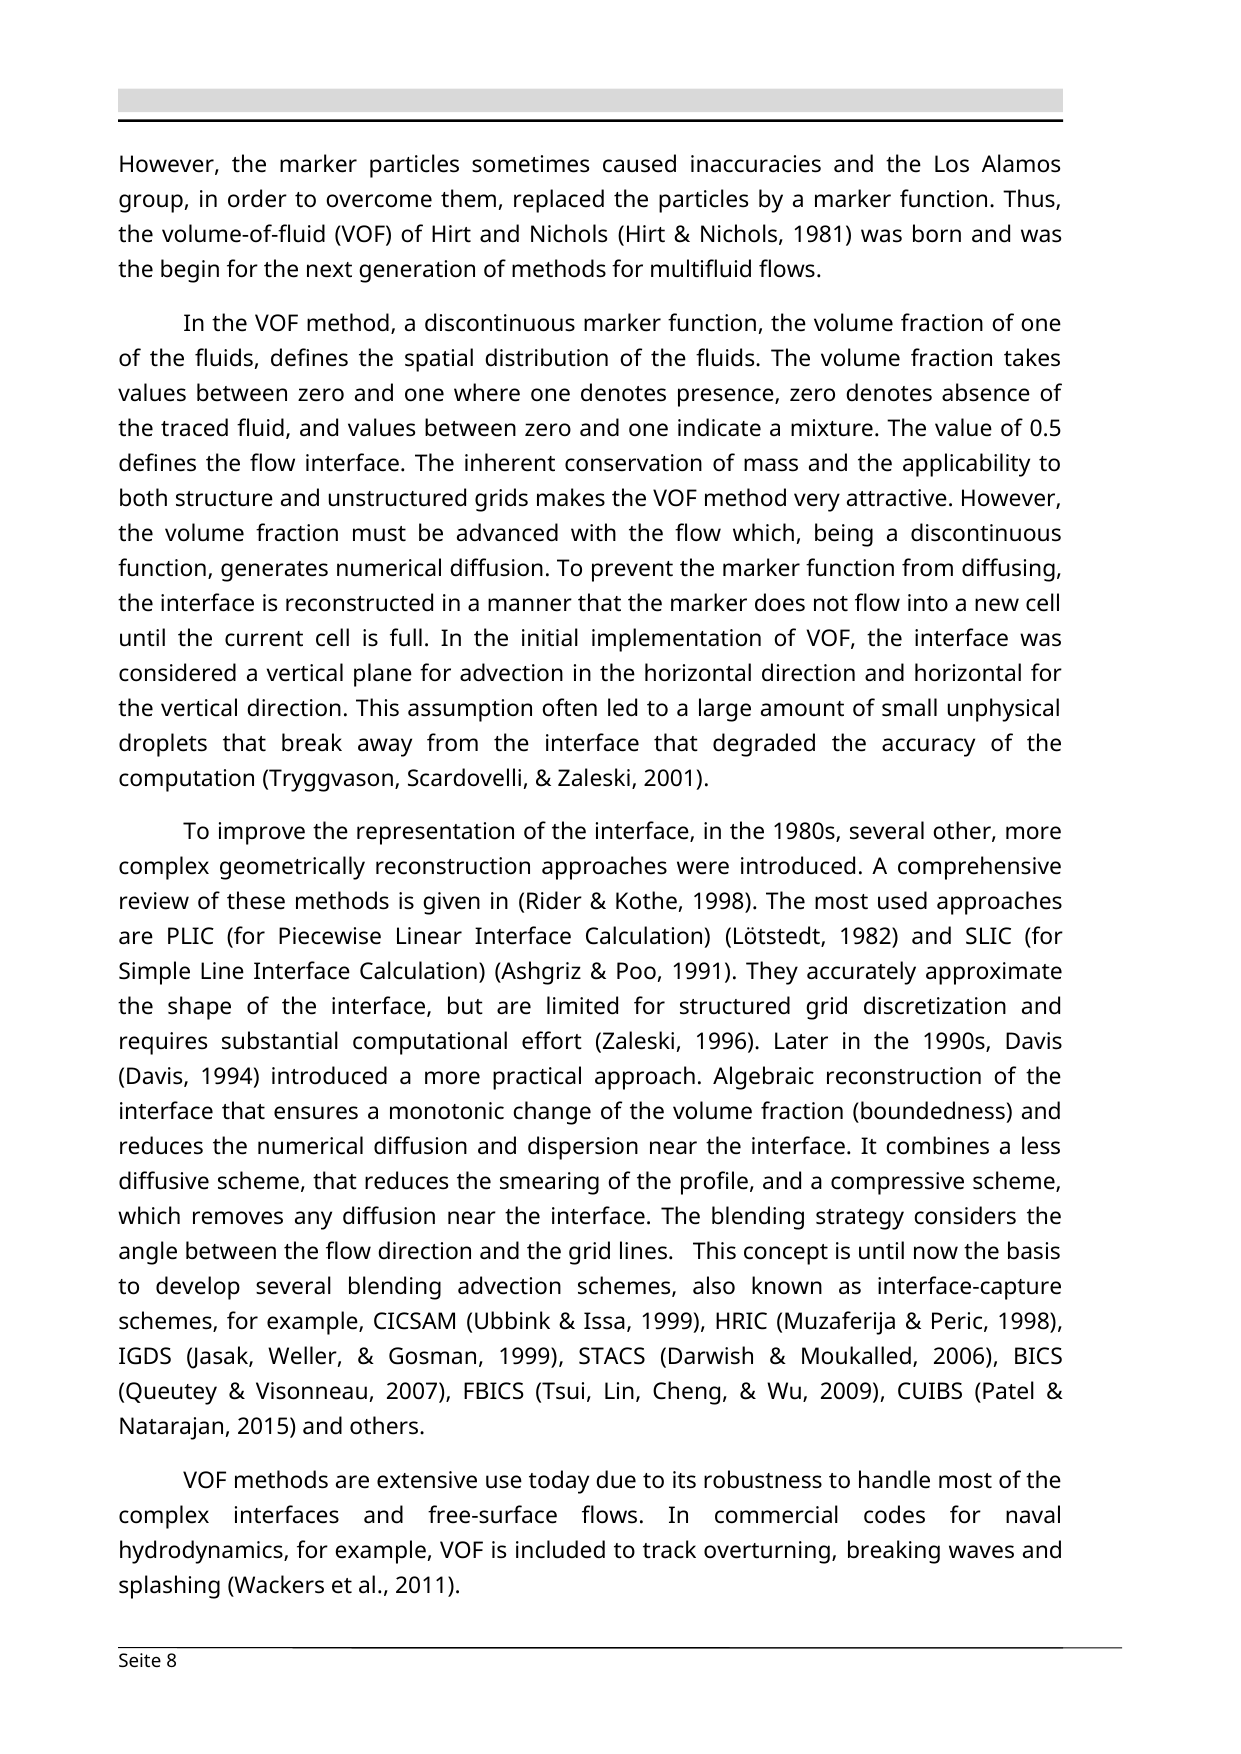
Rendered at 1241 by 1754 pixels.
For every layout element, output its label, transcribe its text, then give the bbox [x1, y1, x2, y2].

text VOF methods are extensive use today due to its robustness to handle most of the complex interfaces and free-surface flows. In commercial codes for naval hydrodynamics, for example, VOF is included to track overturning, breaking waves and splashing (Wackers et al., 2011). [118, 1464, 1063, 1600]
text To improve the representation of the interface, in the 1980s, several other, more complex geometrically reconstruction approaches were introduced. A comprehensive review of these methods is given in (Rider & Kothe, 1998). The most used approaches are PLIC (for Piecewise Linear Interface Calculation) (Lötstedt, 1982) and SLIC (for Simple Line Interface Calculation) (Ashgriz & Poo, 1991). They accurately approximate the shape of the interface, but are limited for structured grid discretization and requires substantial computational effort (Zaleski, 1996). Later in the 1990s, Davis (Davis, 1994) introduced a more practical approach. Algebraic reconstruction of the interface that ensures a monotonic change of the volume fraction (boundedness) and reduces the numerical diffusion and dispersion near the interface. It combines a less diffusive scheme, that reduces the smearing of the profile, and a compressive scheme, which removes any diffusion near the interface. The blending strategy considers the angle between the flow direction and the grid lines. This concept is until now the basis to develop several blending advection schemes, also known as interface-capture schemes, for example, CICSAM (Ubbink & Issa, 1999), HRIC (Muzaferija & Peric, 1998), IGDS (Jasak, Weller, & Gosman, 1999), STACS (Darwish & Moukalled, 2006), BICS (Queutey & Visonneau, 2007), FBICS (Tsui, Lin, Cheng, & Wu, 2009), CUIBS (Patel & Natarajan, 2015) and others. [118, 815, 1063, 1441]
text In the VOF method, a discontinuous marker function, the volume fraction of one of the fluids, defines the spatial distribution of the fluids. The volume fraction takes values between zero and one where one denotes presence, zero denotes absence of the traced fluid, and values between zero and one indicate a mixture. The value of 0.5 defines the flow interface. The inherent conservation of mass and the applicability to both structure and unstructured grids makes the VOF method very attractive. However, the volume fraction must be advanced with the flow which, being a discontinuous function, generates numerical diffusion. To prevent the marker function from diffusing, the interface is reconstructed in a manner that the marker does not flow into a new cell until the current cell is full. In the initial implementation of VOF, the interface was considered a vertical plane for advection in the horizontal direction and horizontal for the vertical direction. This assumption often led to a large amount of small unphysical droplets that break away from the interface that degraded the accuracy of the computation (Tryggvason, Scardovelli, & Zaleski, 2001). [118, 306, 1063, 793]
